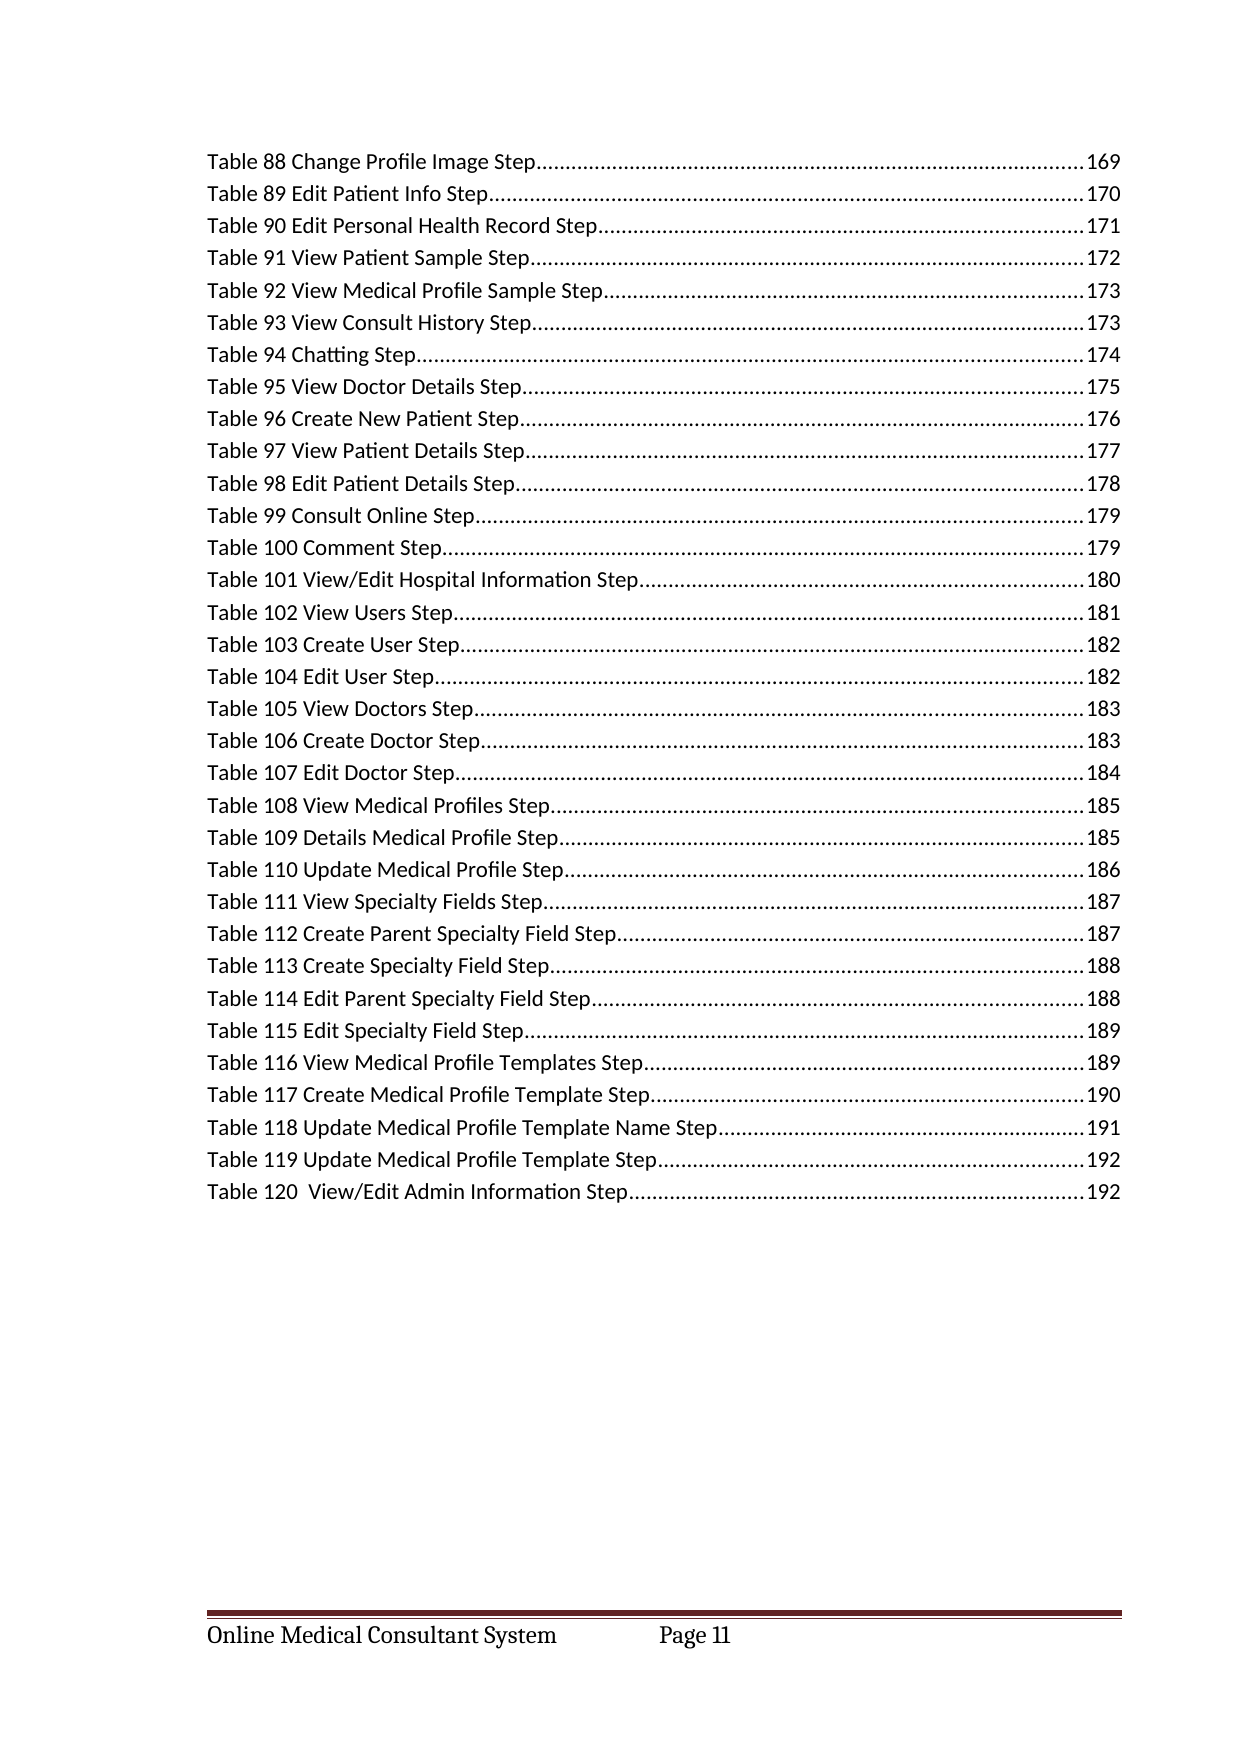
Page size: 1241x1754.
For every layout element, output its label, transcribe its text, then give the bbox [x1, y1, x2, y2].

text Table 119 Update Medical Profile Template Step 192 [207, 1145, 1122, 1173]
text Table 98 Edit Patient Details Step 178 [207, 469, 1122, 497]
text Table 94 Chatting Step 174 [207, 340, 1122, 368]
text Table 114 Edit Parent Specialty Field Step 188 [207, 984, 1122, 1012]
text Table 116 View Medical Profile Templates Step 189 [207, 1048, 1122, 1076]
text Table 113 Create Specialty Field Step 188 [207, 952, 1122, 980]
text Table 118 Update Medical Profile Template Name Step 191 [207, 1113, 1122, 1141]
text Table 100 Comment Step 179 [207, 533, 1122, 561]
text Table 88 Change Profile Image Step 169 [207, 147, 1122, 175]
text Table 120 View/Edit Admin Information Step 192 [207, 1177, 1122, 1205]
text Table 105 View Doctors Step 183 [207, 694, 1122, 722]
text Table 106 Create Doctor Step 183 [207, 726, 1122, 754]
text Table 96 Create New Patient Step 176 [207, 404, 1122, 432]
text Table 101 View/Edit Hospital Information Step 180 [207, 565, 1122, 593]
text Table 89 Edit Patient Info Step 170 [207, 179, 1122, 207]
text Table 92 View Medical Profile Sample Step 173 [207, 276, 1122, 304]
text Table 104 Edit User Step 182 [207, 662, 1122, 690]
text Table 103 Create User Step 182 [207, 630, 1122, 658]
text Table 115 Edit Specialty Field Step 189 [207, 1016, 1122, 1044]
text Table 117 Create Medical Profile Template Step 190 [207, 1080, 1122, 1108]
text Table 93 View Consult History Step 173 [207, 308, 1122, 336]
text Table 97 View Patient Details Step 177 [207, 437, 1122, 465]
text Table 109 Details Medical Profile Step 185 [207, 823, 1122, 851]
text Table 112 Create Parent Specialty Field Step 187 [207, 919, 1122, 947]
text Table 108 View Medical Profiles Step 185 [207, 791, 1122, 819]
text Table 90 Edit Personal Health Record Step 171 [207, 211, 1122, 239]
text Table 102 View Users Step 181 [207, 598, 1122, 626]
text Table 110 Update Medical Profile Step 186 [207, 855, 1122, 883]
text Table 91 View Patient Sample Step 172 [207, 243, 1122, 272]
text Table 99 Consult Online Step 179 [207, 501, 1122, 529]
text Table 111 View Specialty Fields Step 187 [207, 887, 1122, 915]
text Table 95 View Doctor Details Step 175 [207, 372, 1122, 400]
text Table 107 Edit Doctor Step 184 [207, 758, 1122, 787]
